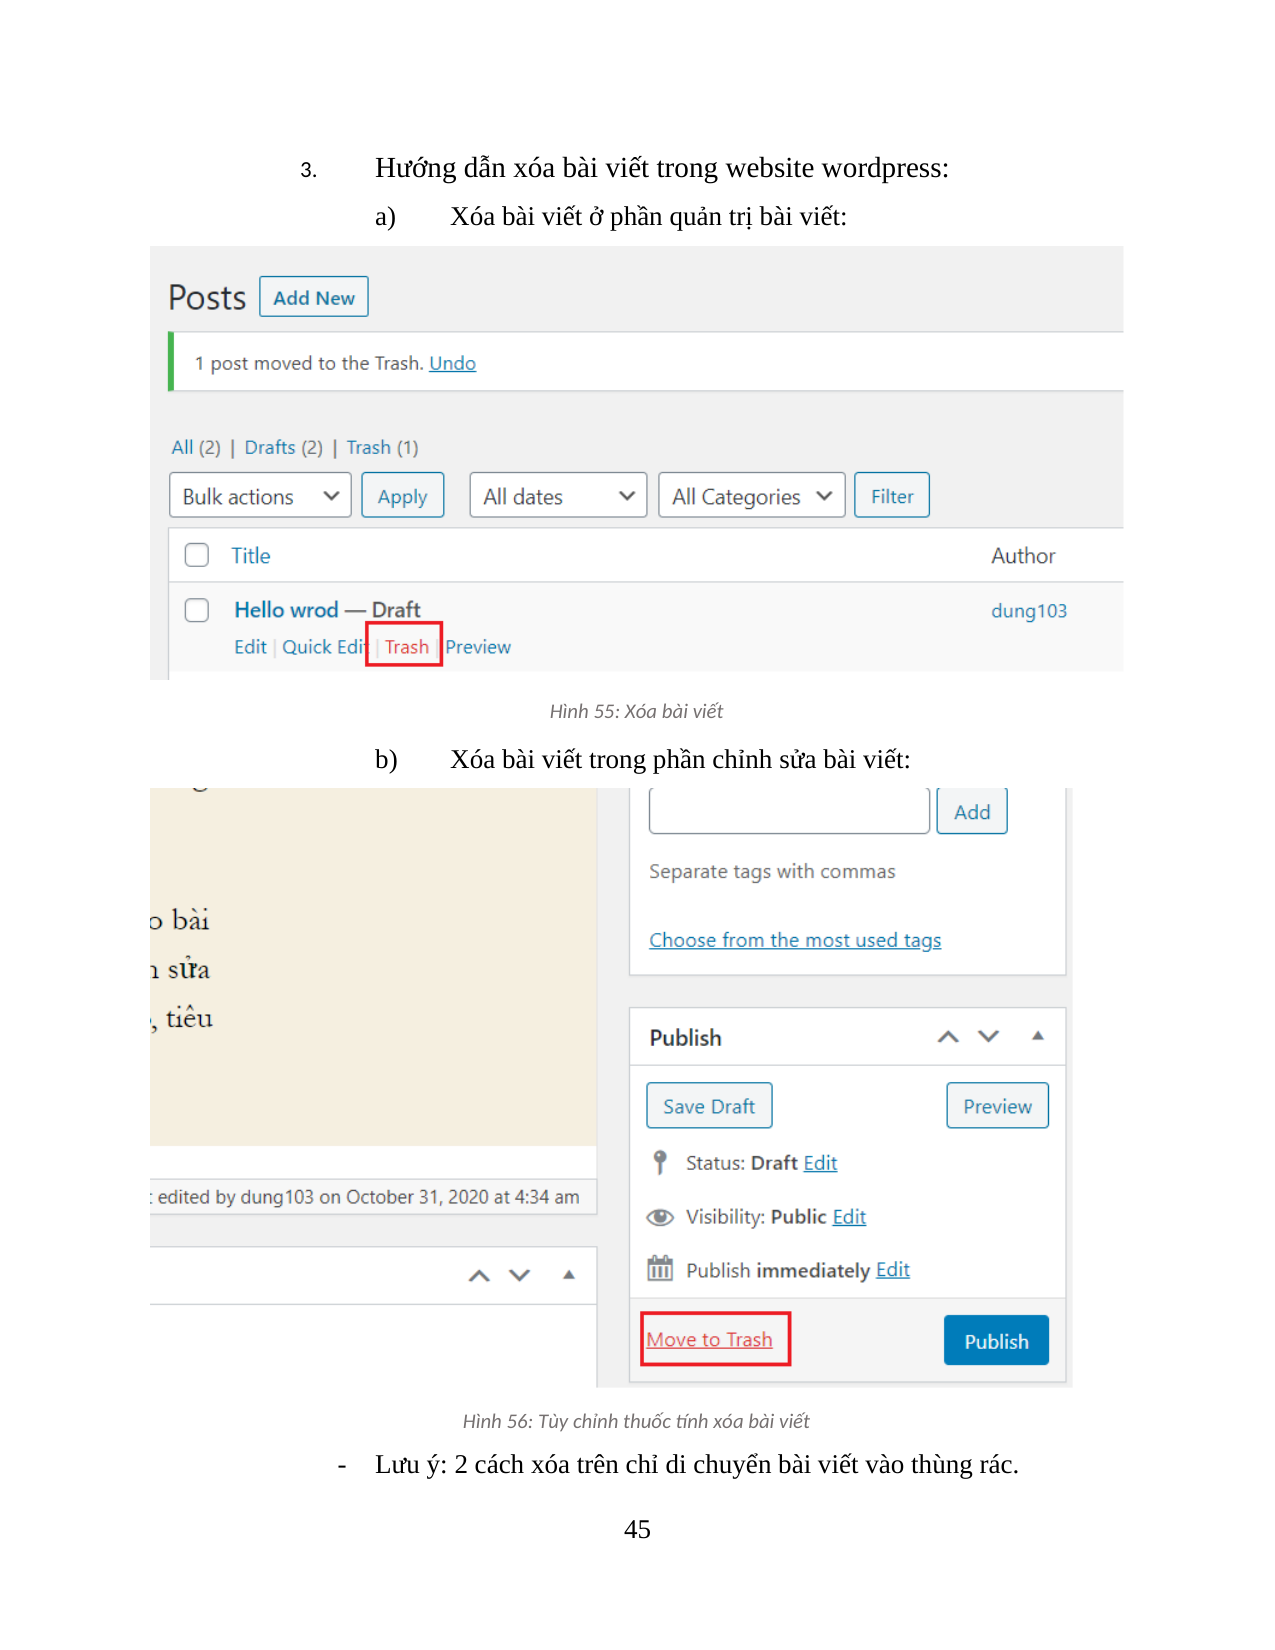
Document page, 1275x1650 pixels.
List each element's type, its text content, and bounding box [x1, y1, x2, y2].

subtitle Xóa bài viết trong phần chỉnh sửa bài viết: [375, 743, 1125, 774]
list Lưu ý: 2 cách xóa trên chỉ di chuyển bài viết vào thùng rác. [337, 1448, 1125, 1479]
picture [150, 246, 1125, 680]
picture [150, 788, 1073, 1389]
subtitle Xóa bài viết ở phần quản trị bài viết: [375, 200, 1125, 231]
subtitle Hướng dẫn xóa bài viết trong website wordpress: [300, 150, 1125, 183]
